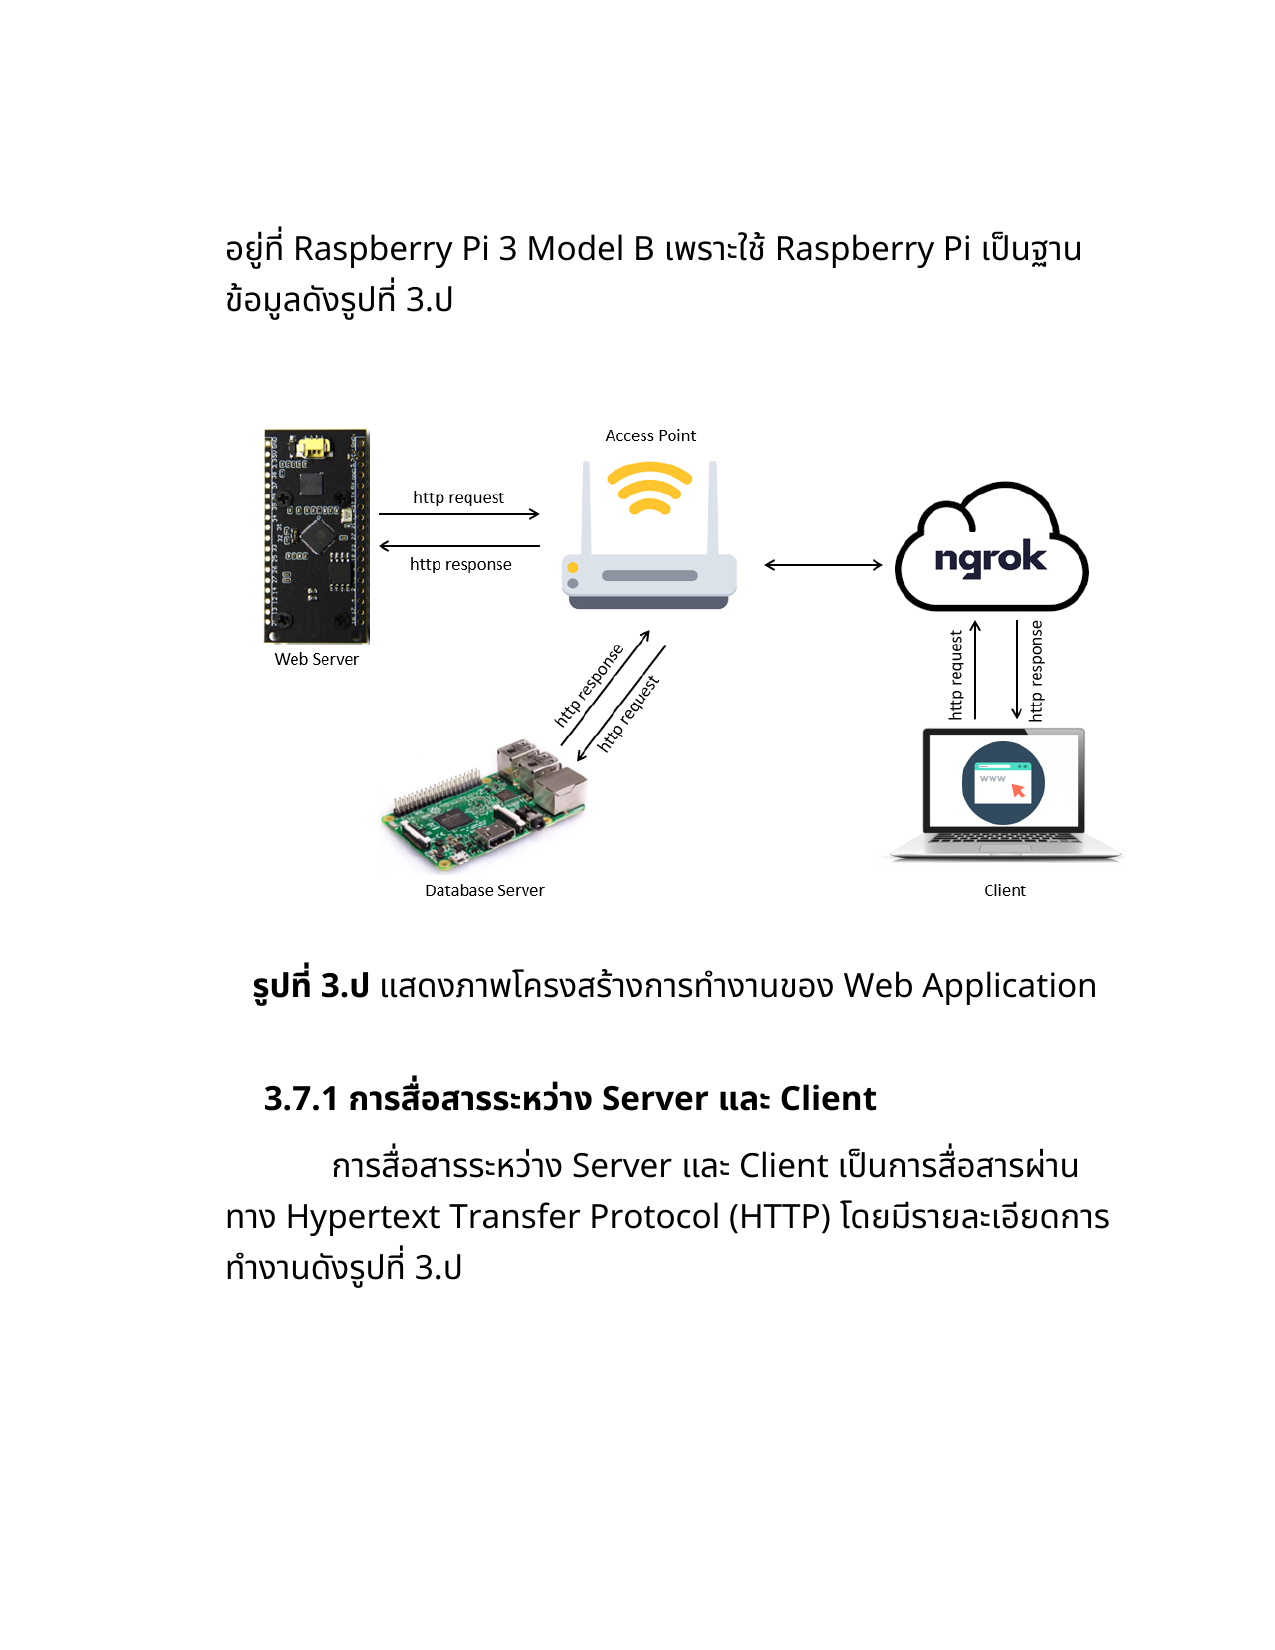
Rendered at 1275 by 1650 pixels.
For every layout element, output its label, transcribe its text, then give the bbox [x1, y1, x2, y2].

text การสื่อสารระหว่าง Server และ Client เป็นการสื่อสารผ่านทาง Hypertext Transfer Protocol (HTTP) โดยมีรายละเอียดการทำงานดังรูปที่ 3.ป [225, 1142, 1125, 1294]
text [225, 225, 1125, 326]
table_header รูปที่ 3.ป แสดงภาพโครงสร้างการทำงานของ Web Application [225, 405, 1125, 1013]
picture [236, 405, 1125, 917]
text 3.7.1 การสื่อสารระหว่าง Server และ Client [225, 1075, 1125, 1126]
